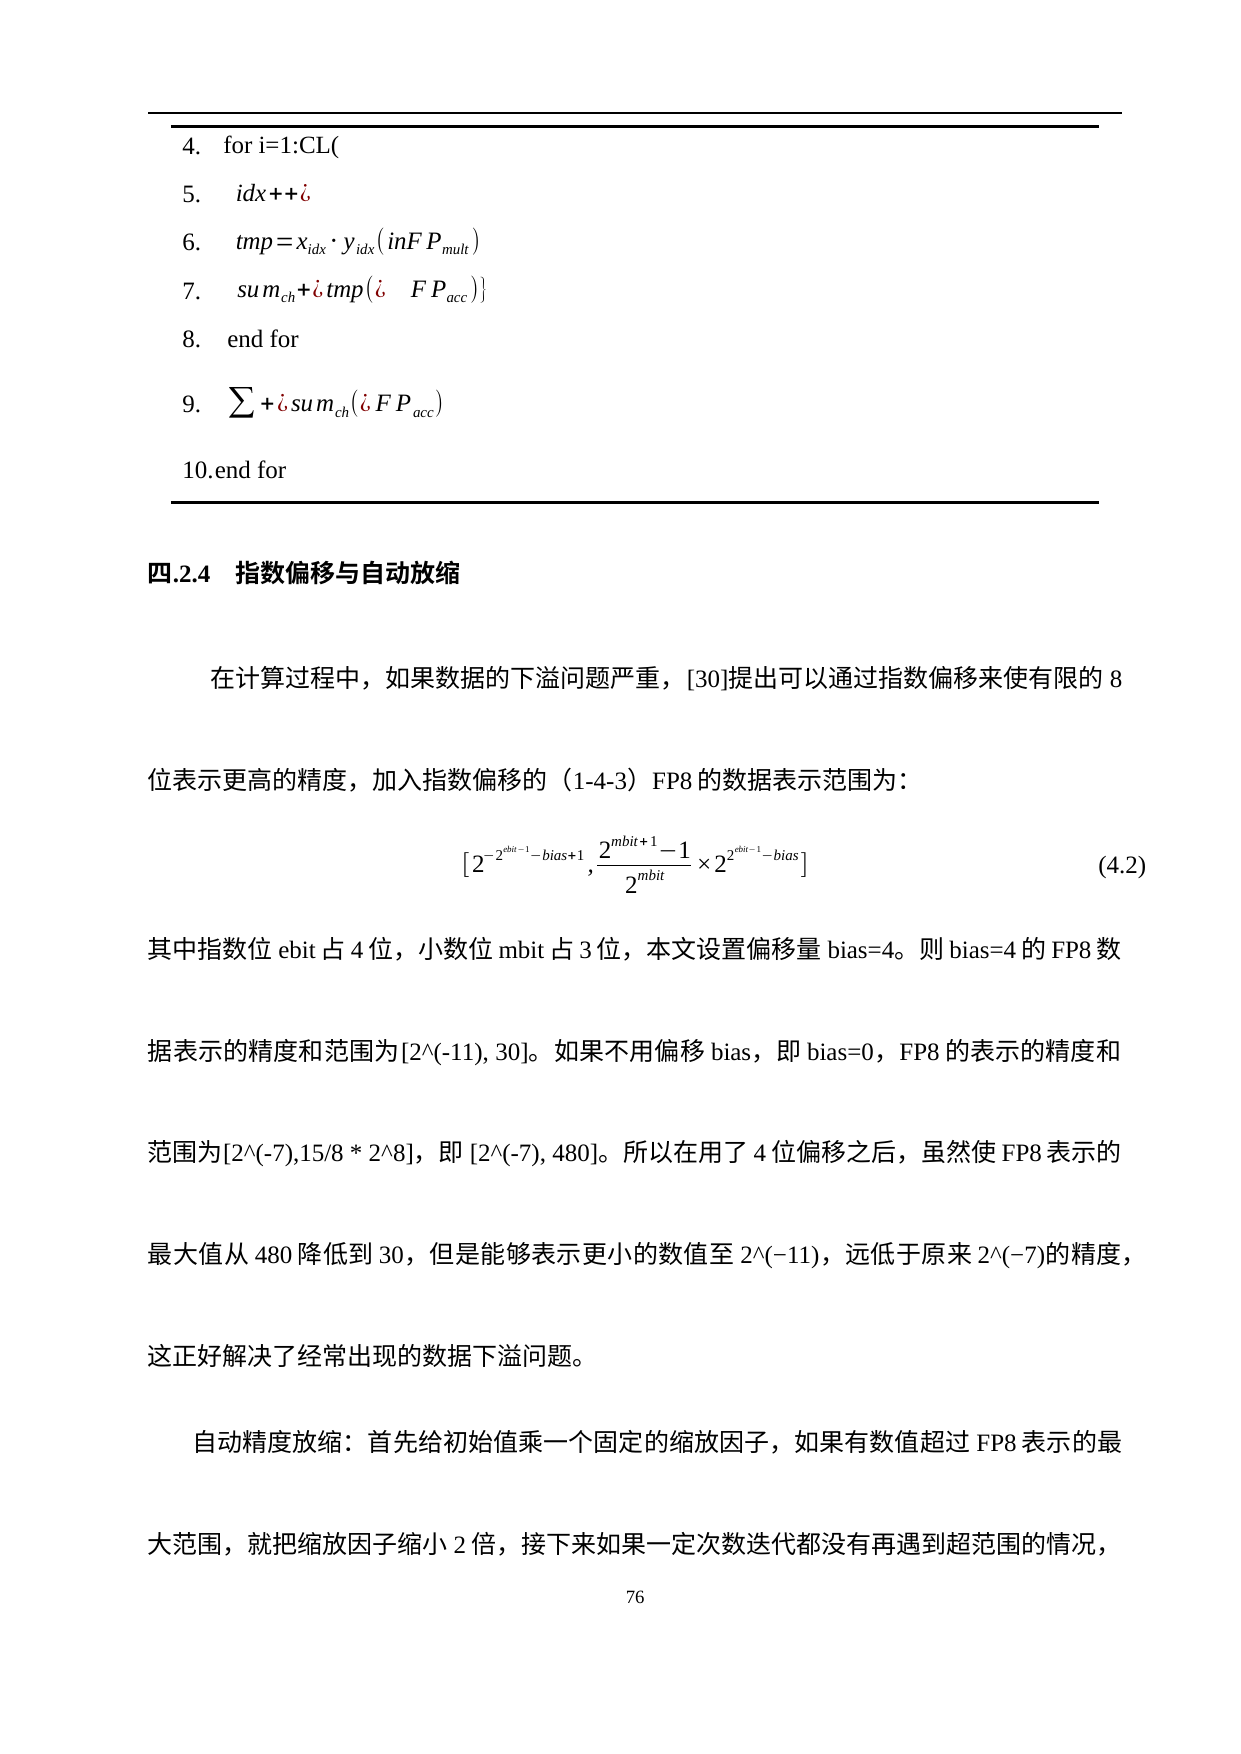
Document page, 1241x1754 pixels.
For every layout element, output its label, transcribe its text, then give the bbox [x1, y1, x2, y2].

text 其中指数位ebit占4位，小数位mbit占3位，本文设置偏移量bias=4。则bias=4的FP8数据表示的精度和范围为[2^(-11), 30]。如果不用偏移bias，即bias=0，FP8的表示的精度和范围为[2^(-7),15/8 * 2^8]，即 [2^(-7), 480]。所以在用了4位偏移之后，虽然使FP8表示的最大值从480降低到30，但是能够表示更小的数值至2^(−11)，远低于原来2^(−7)的精度，这正好解决了经常出现的数据下溢问题。 [148, 913, 1122, 1389]
subtitle 指数偏移与自动放缩 [148, 538, 1122, 606]
text 在计算过程中，如果数据的下溢问题严重，[30]提出可以通过指数偏移来使有限的8位表示更高的精度，加入指数偏移的（1-4-3）FP8的数据表示范围为： [148, 643, 1122, 813]
table_cell end for end for [171, 128, 1099, 501]
text (4.2) [148, 831, 1122, 899]
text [148, 1407, 1122, 1577]
